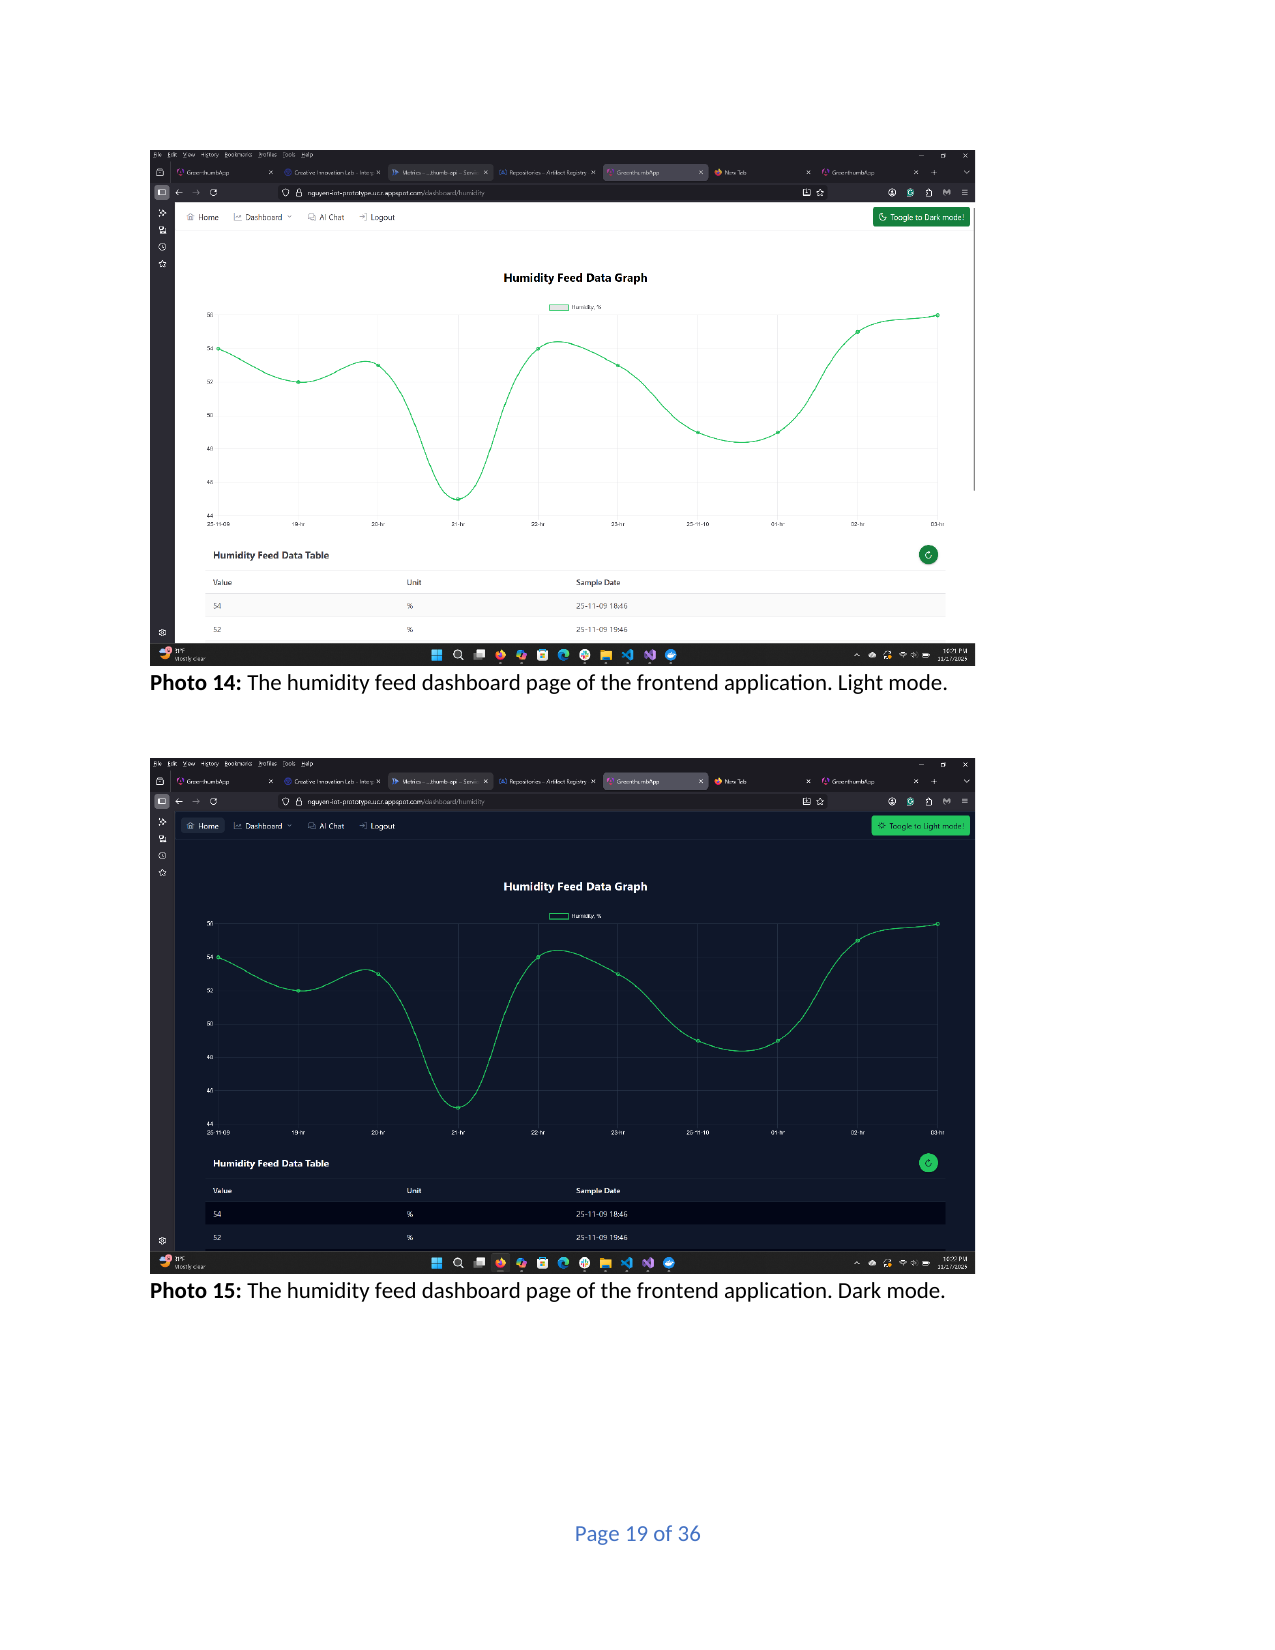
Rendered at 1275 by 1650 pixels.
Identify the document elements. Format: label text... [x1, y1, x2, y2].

text Photo 14: The humidity feed dashboard page of the frontend application. Light mode. [150, 668, 1125, 696]
text Photo 15: The humidity feed dashboard page of the frontend application. Dark mode. [150, 1276, 1125, 1304]
picture [150, 758, 976, 1274]
picture [150, 150, 976, 666]
